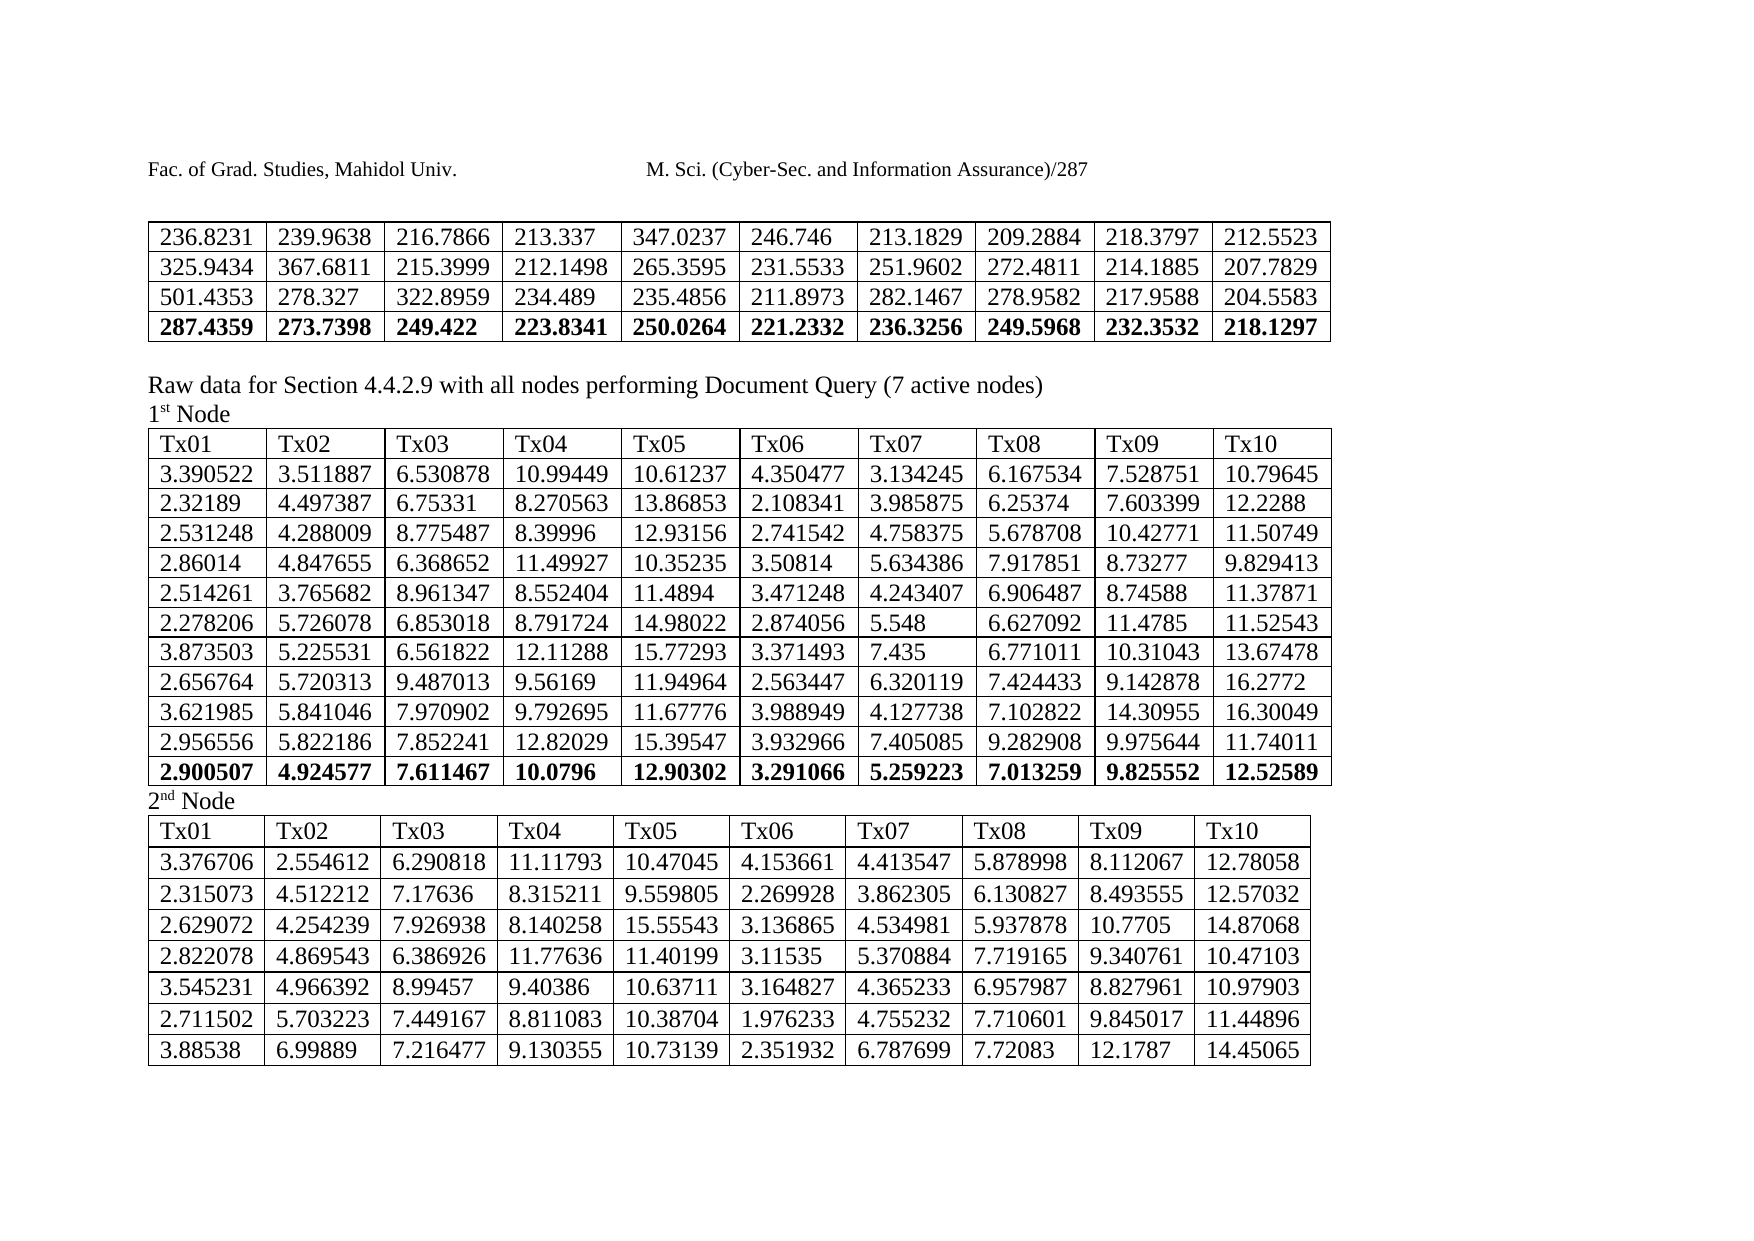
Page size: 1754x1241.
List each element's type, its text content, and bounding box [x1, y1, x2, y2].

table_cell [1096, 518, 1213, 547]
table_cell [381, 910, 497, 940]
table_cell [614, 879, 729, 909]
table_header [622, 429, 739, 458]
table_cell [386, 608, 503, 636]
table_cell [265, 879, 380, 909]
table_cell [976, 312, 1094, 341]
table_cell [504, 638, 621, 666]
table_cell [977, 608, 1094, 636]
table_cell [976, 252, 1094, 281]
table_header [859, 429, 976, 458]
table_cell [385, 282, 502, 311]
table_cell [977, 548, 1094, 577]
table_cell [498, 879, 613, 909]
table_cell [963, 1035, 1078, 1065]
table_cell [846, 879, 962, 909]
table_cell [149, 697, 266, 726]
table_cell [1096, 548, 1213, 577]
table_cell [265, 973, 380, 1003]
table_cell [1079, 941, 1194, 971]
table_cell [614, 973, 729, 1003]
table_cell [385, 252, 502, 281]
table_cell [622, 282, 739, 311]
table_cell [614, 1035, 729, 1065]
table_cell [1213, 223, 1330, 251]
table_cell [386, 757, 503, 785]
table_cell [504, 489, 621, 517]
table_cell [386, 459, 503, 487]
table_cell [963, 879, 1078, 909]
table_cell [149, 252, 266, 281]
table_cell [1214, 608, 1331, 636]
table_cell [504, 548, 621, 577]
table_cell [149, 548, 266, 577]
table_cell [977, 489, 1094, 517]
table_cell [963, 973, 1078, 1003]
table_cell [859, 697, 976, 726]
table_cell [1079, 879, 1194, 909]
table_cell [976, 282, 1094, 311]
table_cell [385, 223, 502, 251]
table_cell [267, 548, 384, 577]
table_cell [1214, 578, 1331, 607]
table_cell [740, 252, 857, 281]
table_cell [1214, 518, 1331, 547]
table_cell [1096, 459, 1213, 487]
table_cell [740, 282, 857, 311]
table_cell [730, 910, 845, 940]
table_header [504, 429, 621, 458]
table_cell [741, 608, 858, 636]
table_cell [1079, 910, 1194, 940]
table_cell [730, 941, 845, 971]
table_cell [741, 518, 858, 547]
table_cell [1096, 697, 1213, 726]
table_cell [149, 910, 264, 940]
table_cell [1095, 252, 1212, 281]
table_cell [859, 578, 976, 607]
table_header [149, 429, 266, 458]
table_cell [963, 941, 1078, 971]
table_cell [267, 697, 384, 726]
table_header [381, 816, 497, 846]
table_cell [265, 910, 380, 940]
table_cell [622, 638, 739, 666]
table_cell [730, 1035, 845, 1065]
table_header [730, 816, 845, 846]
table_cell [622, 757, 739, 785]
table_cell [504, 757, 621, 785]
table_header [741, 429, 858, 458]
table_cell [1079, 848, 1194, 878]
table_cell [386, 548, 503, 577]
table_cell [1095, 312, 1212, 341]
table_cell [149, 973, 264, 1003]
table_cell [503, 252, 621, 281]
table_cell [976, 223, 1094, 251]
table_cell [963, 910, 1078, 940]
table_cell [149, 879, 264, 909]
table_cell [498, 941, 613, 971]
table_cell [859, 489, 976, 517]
text Raw data for Section 4.4.2.9 with all nodes performing Document Query (7 active nodes) [148, 370, 1532, 399]
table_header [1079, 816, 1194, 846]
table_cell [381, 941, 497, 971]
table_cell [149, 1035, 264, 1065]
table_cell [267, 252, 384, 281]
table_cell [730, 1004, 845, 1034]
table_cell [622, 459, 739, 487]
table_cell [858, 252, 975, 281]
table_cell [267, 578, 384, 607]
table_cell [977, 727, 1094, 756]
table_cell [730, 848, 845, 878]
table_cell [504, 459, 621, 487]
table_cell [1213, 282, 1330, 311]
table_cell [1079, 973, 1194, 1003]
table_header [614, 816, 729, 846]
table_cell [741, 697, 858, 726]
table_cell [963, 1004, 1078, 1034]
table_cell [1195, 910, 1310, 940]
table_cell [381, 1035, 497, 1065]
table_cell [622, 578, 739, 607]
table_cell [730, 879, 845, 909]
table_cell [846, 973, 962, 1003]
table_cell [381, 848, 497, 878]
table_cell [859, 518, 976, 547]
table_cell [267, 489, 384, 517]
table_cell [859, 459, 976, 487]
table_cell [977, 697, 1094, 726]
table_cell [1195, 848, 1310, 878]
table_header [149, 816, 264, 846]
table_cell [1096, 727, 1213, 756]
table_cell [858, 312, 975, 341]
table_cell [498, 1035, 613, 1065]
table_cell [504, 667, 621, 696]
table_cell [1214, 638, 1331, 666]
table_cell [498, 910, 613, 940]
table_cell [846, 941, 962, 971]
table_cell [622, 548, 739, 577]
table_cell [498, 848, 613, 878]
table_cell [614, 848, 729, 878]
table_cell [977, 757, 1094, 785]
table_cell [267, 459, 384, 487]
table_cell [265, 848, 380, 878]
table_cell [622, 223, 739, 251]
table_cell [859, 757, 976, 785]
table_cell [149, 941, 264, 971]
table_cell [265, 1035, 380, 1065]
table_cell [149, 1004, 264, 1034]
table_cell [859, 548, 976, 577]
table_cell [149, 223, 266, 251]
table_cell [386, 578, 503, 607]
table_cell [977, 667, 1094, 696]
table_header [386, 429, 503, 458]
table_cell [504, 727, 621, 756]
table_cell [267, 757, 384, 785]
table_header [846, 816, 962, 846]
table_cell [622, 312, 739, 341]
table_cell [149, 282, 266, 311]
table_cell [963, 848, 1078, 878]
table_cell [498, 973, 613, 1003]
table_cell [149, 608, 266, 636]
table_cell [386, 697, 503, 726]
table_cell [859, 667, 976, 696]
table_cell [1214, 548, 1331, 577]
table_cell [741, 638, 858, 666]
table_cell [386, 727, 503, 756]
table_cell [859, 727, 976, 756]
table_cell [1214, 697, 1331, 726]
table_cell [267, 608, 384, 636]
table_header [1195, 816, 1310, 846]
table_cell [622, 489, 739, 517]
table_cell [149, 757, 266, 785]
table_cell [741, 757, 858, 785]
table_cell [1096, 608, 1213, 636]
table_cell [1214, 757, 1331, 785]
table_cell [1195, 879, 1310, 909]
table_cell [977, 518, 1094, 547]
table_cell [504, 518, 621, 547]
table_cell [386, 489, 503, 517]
text 1st Node [148, 399, 1532, 428]
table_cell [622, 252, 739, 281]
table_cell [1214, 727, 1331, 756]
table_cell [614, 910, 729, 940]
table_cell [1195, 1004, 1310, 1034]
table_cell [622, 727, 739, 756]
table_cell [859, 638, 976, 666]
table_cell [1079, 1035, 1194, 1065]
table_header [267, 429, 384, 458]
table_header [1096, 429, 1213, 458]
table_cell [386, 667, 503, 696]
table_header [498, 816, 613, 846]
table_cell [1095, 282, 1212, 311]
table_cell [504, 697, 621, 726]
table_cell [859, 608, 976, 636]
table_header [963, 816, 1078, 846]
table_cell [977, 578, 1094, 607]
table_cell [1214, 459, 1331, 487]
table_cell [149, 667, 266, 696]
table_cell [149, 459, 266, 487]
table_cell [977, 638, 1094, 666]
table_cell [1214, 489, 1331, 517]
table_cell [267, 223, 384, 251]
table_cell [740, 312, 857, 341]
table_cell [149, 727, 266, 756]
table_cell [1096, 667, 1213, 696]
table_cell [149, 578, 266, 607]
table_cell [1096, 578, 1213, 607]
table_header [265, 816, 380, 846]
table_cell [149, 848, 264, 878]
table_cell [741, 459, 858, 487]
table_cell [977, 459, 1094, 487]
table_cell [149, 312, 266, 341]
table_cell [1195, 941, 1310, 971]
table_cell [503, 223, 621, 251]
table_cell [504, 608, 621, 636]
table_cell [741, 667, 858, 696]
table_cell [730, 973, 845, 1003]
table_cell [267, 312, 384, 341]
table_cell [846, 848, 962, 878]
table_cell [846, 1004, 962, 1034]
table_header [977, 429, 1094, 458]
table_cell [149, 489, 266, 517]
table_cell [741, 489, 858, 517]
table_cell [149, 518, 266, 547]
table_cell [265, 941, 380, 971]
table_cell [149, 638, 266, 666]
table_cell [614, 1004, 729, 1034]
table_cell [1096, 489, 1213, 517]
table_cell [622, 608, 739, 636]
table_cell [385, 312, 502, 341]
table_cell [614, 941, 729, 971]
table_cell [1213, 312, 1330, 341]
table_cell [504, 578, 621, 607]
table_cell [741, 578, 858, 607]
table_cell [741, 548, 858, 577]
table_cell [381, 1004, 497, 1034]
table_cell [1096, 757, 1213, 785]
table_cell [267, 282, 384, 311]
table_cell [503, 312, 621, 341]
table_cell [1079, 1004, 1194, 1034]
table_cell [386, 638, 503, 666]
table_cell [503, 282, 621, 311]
text 2nd Node [148, 786, 1532, 815]
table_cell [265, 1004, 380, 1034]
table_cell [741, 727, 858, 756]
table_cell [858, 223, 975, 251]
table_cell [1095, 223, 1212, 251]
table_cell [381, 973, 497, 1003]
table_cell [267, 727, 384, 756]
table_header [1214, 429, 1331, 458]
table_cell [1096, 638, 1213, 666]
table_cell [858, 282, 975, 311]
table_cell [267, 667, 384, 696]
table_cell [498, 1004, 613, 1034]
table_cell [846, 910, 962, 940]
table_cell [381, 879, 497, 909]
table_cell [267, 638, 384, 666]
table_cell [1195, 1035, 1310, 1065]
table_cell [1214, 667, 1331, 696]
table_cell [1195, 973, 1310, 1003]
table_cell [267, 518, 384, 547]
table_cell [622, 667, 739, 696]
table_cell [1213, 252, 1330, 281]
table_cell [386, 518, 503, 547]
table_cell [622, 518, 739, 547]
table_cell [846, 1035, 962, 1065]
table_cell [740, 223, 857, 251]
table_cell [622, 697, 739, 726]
